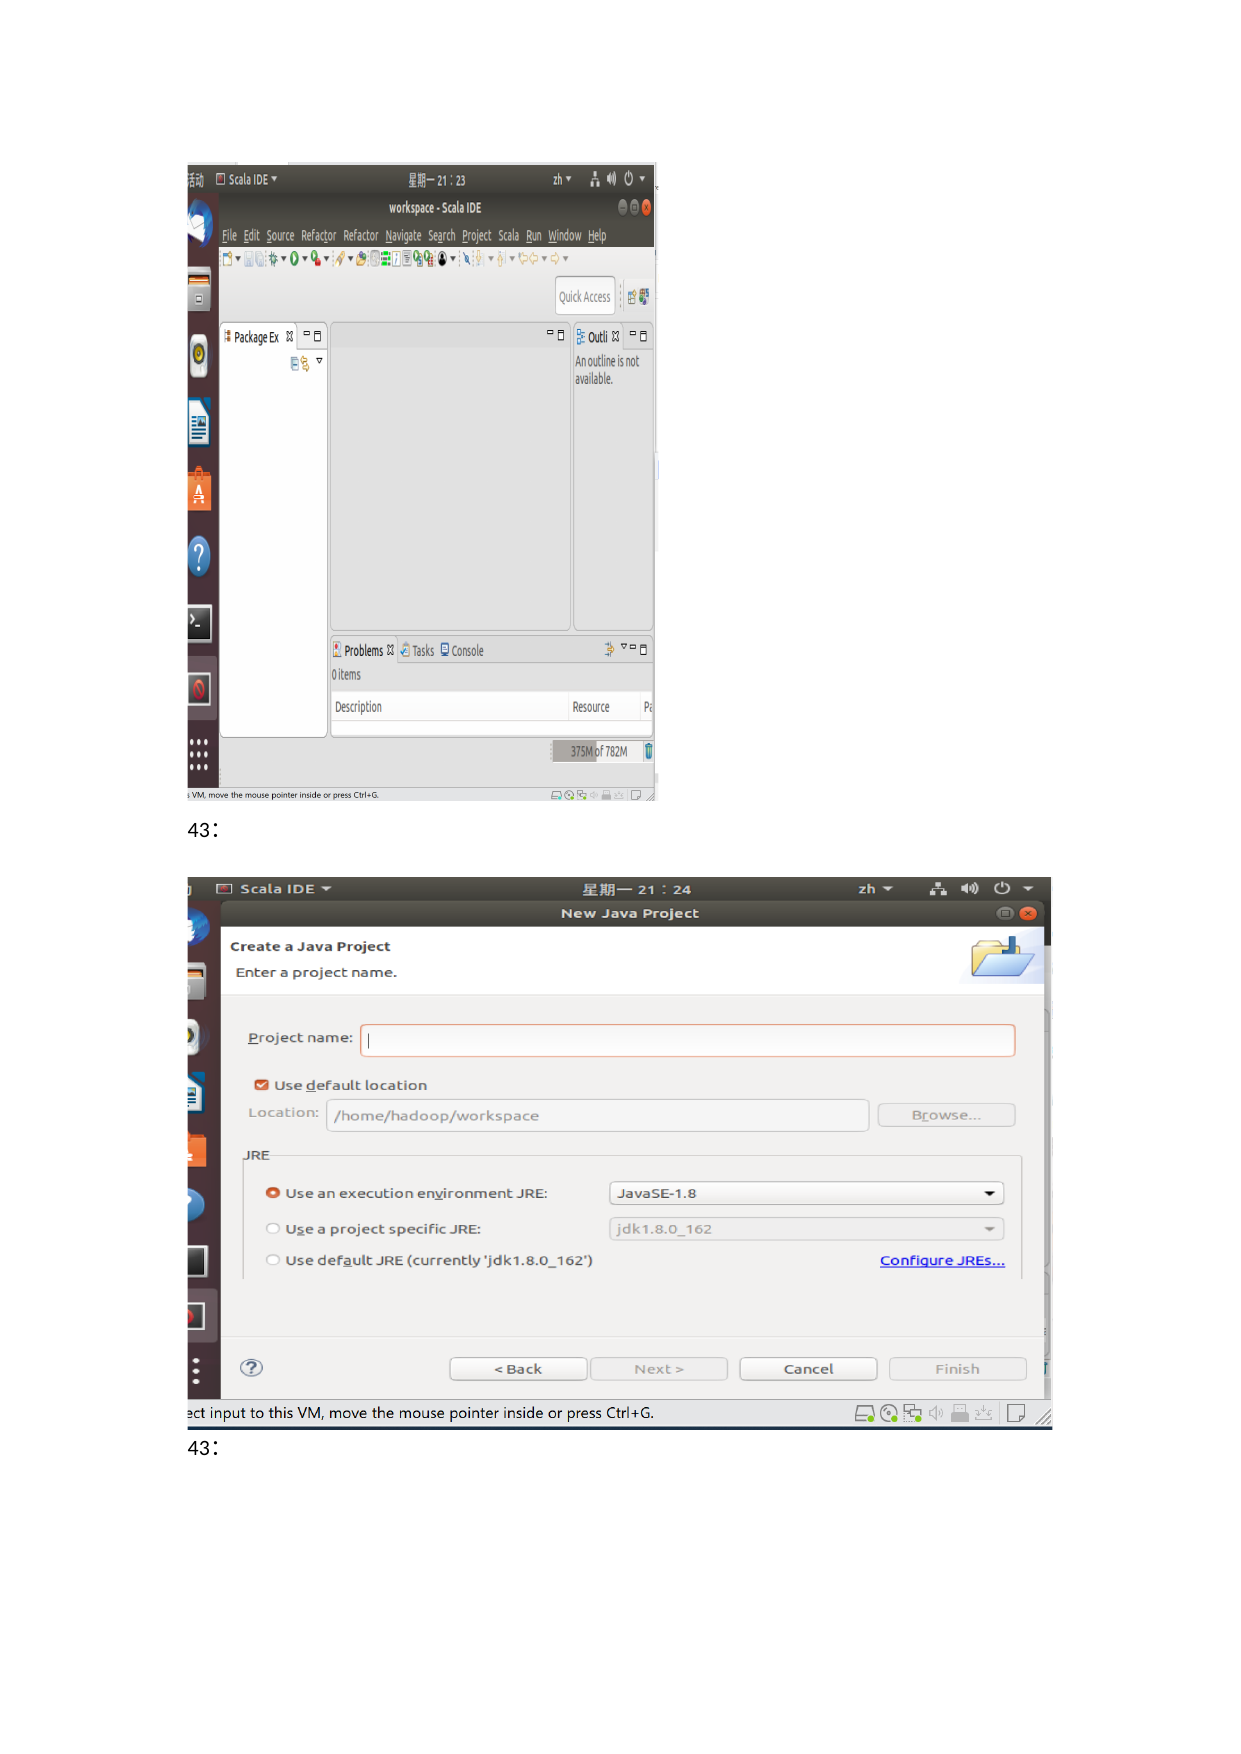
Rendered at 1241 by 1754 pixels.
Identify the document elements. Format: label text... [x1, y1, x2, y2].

list 43： [187, 812, 1053, 844]
list 43： [187, 1430, 1053, 1462]
picture [187, 877, 1053, 1430]
picture [187, 162, 659, 801]
